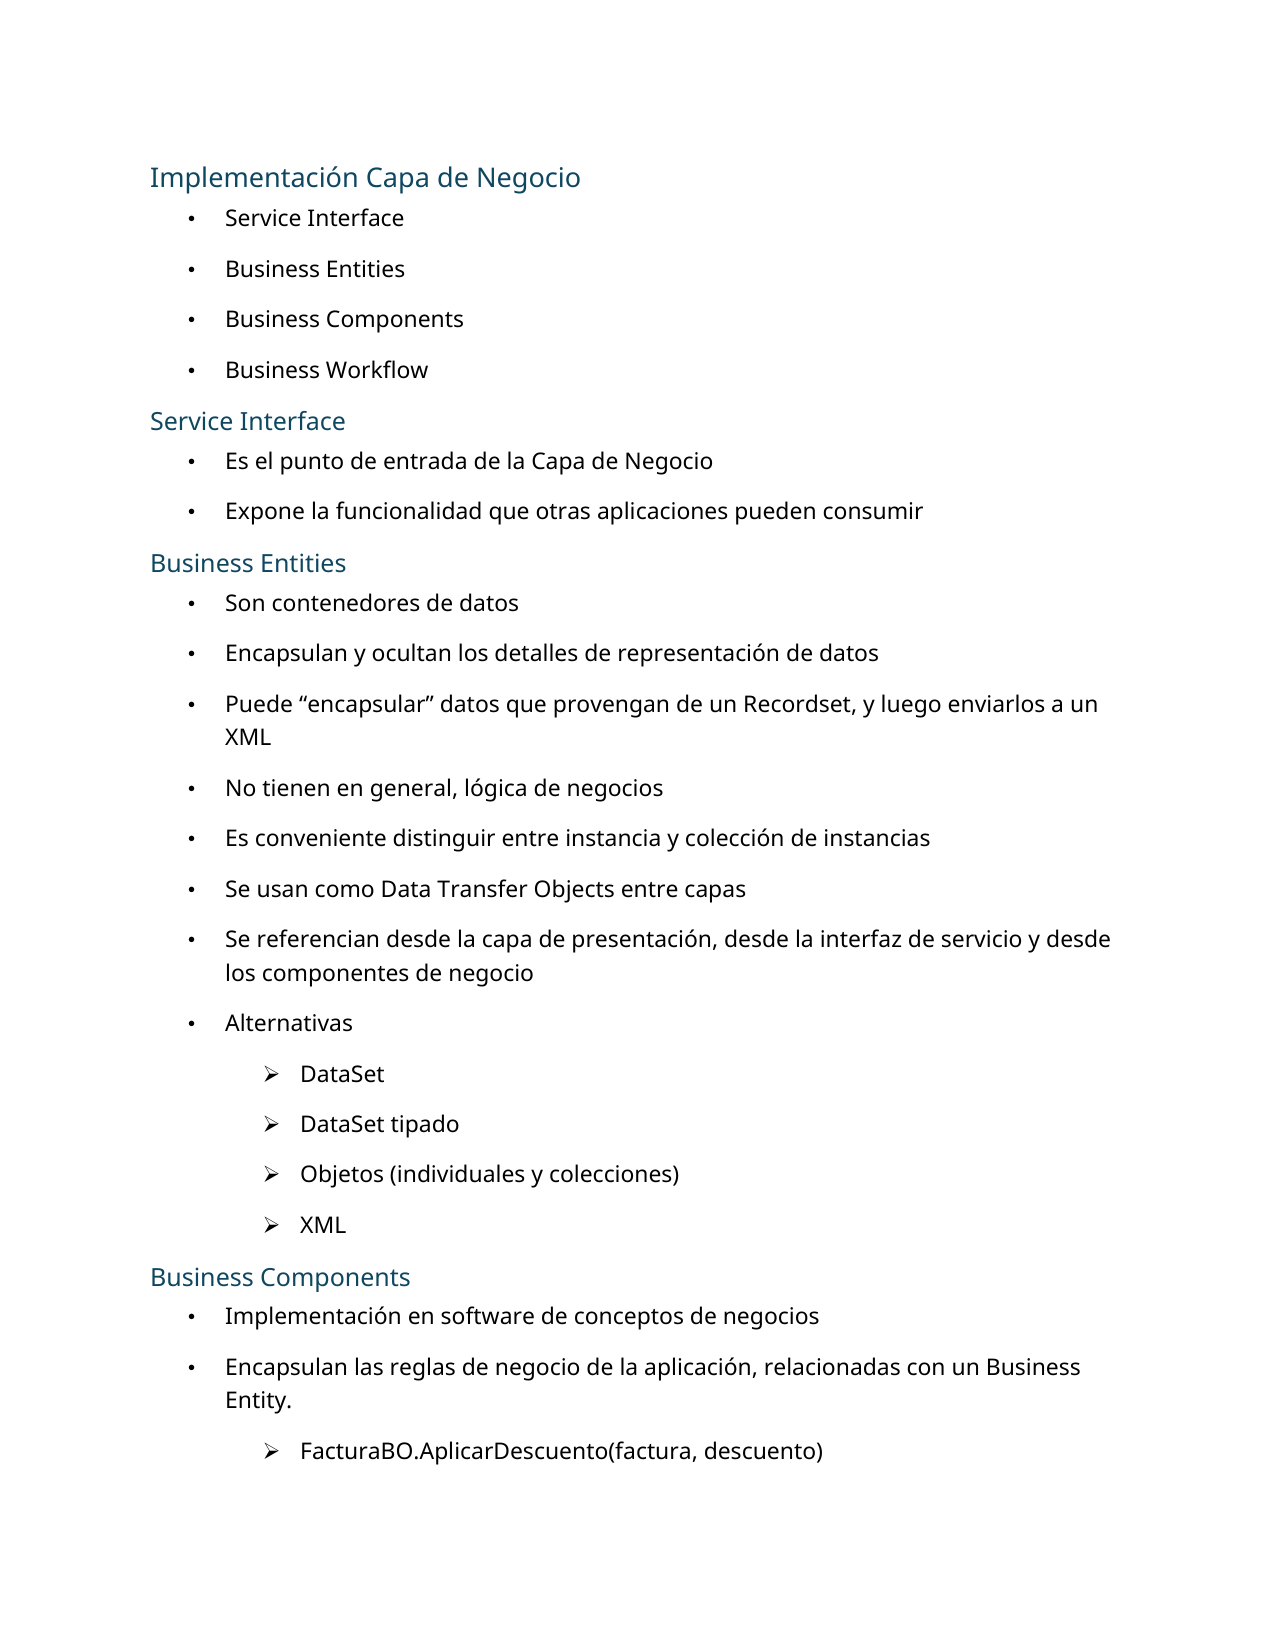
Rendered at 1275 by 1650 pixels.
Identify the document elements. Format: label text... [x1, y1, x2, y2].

list Service Interface [187, 202, 1125, 233]
list XML [262, 1209, 1125, 1240]
subtitle Implementación Capa de Negocio [150, 158, 1125, 195]
list Puede “encapsular” datos que provengan de un Recordset, y luego enviarlos a un XML [187, 687, 1125, 752]
subtitle Business Components [150, 1259, 1125, 1293]
list Implementación en software de conceptos de negocios [187, 1300, 1125, 1331]
list DataSet [262, 1057, 1125, 1089]
list Expone la funcionalidad que otras aplicaciones pueden consumir [187, 495, 1125, 527]
list DataSet tipado [262, 1108, 1125, 1139]
list FacturaBO.AplicarDescuento(factura, descuento) [262, 1435, 1125, 1466]
list Es conveniente distinguir entre instancia y colección de instancias [187, 822, 1125, 853]
list Alternativas [187, 1007, 1125, 1038]
subtitle Service Interface [150, 404, 1125, 438]
list Son contenedores de datos [187, 587, 1125, 618]
list Se usan como Data Transfer Objects entre capas [187, 872, 1125, 904]
list Se referencian desde la capa de presentación, desde la interfaz de servicio y desde los componentes de negocio [187, 923, 1125, 988]
list No tienen en general, lógica de negocios [187, 772, 1125, 803]
list Encapsulan y ocultan los detalles de representación de datos [187, 637, 1125, 668]
list Business Workflow [187, 353, 1125, 385]
list Business Entities [187, 253, 1125, 284]
subtitle Business Entities [150, 546, 1125, 580]
list Business Components [187, 303, 1125, 334]
list Es el punto de entrada de la Capa de Negocio [187, 445, 1125, 476]
list Objetos (individuales y colecciones) [262, 1158, 1125, 1189]
list Encapsulan las reglas de negocio de la aplicación, relacionadas con un Business Entity. [187, 1351, 1125, 1416]
